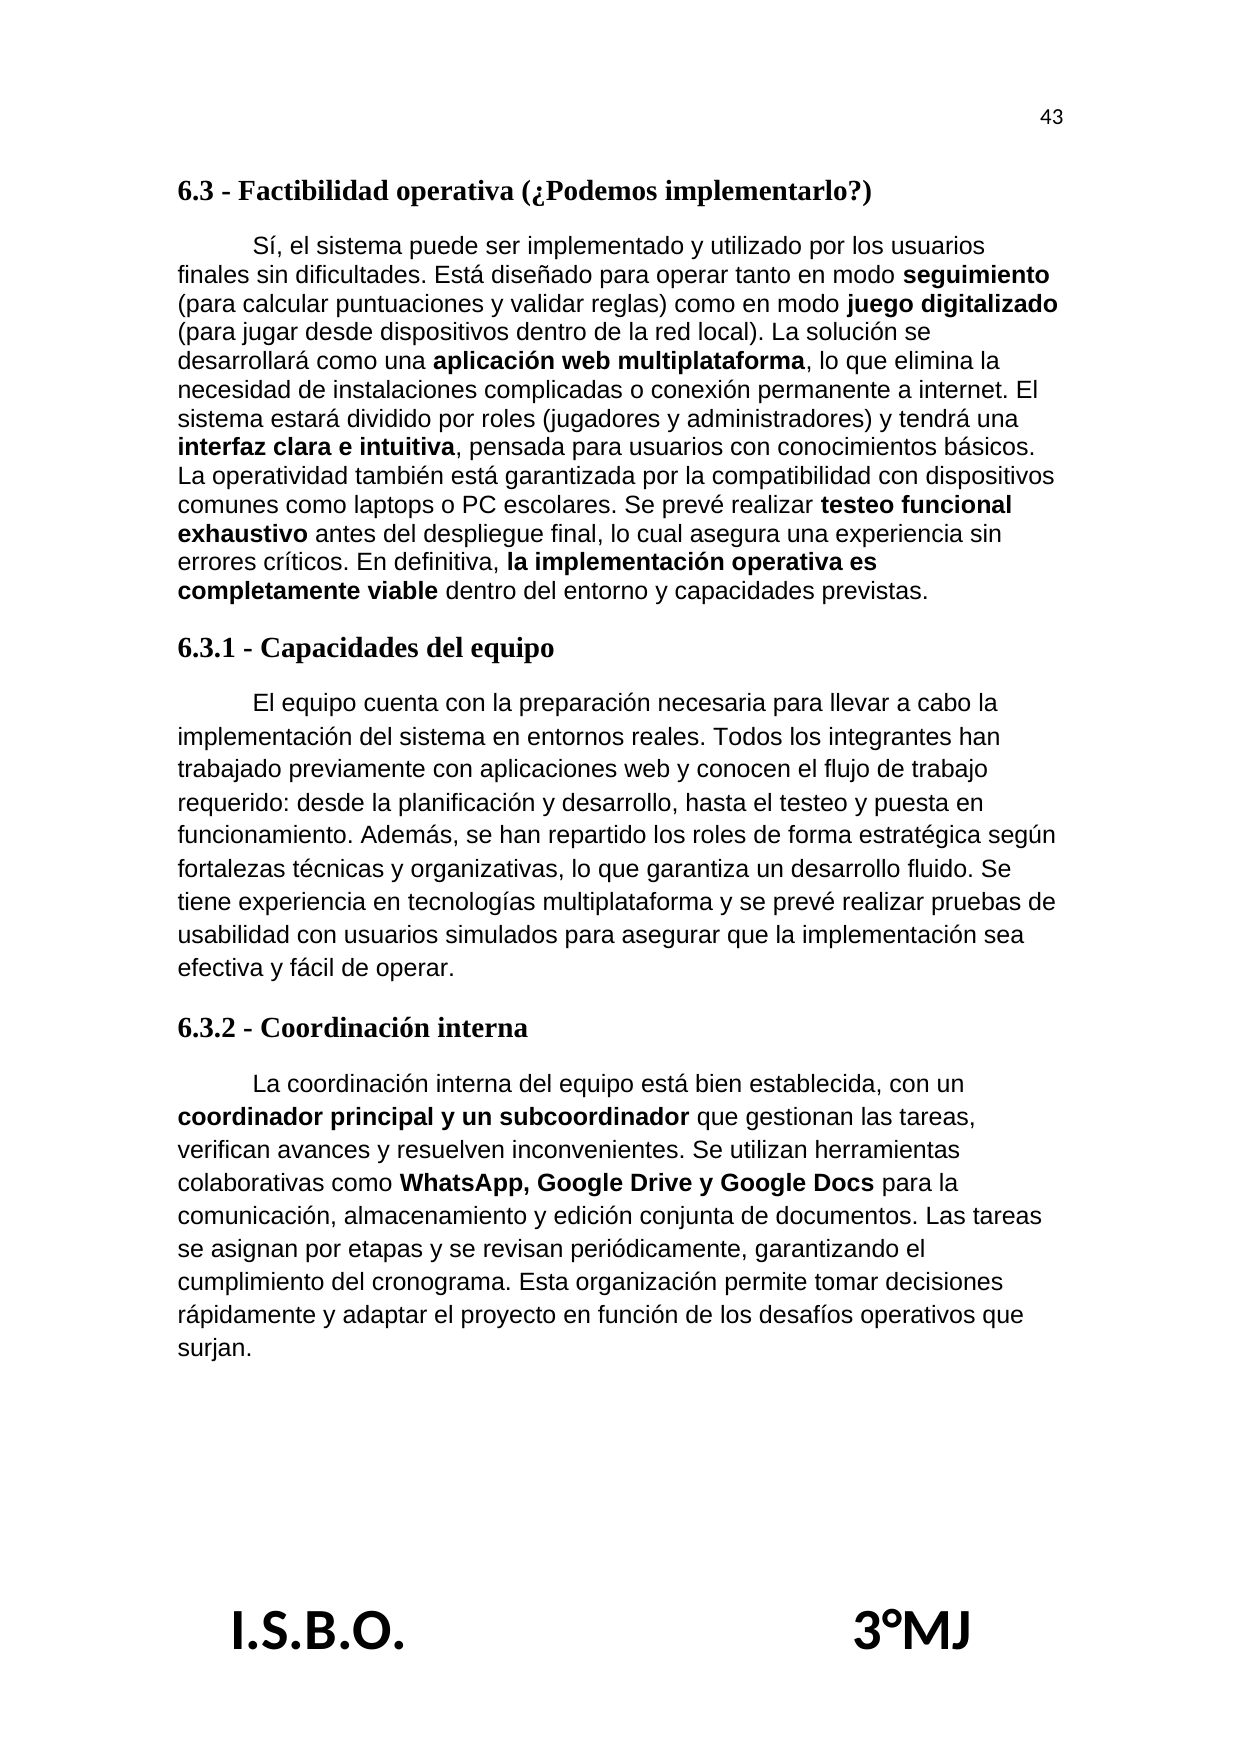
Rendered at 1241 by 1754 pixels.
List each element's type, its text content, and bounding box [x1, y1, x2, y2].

text El equipo cuenta con la preparación necesaria para llevar a cabo la implementación del sistema en entornos reales. Todos los integrantes han trabajado previamente con aplicaciones web y conocen el flujo de trabajo requerido: desde la planificación y desarrollo, hasta el testeo y puesta en funcionamiento. Además, se han repartido los roles de forma estratégica según fortalezas técnicas y organizativas, lo que garantiza un desarrollo fluido. Se tiene experiencia en tecnologías multiplataforma y se prevé realizar pruebas de usabilidad con usuarios simulados para asegurar que la implementación sea efectiva y fácil de operar. [177, 688, 1063, 981]
subtitle 6.3 - Factibilidad operativa (¿Podemos implementarlo?) [177, 173, 1063, 206]
subtitle 6.3.1 - Capacidades del equipo [177, 630, 1063, 663]
subtitle 6.3.2 - Coordinación interna [177, 1011, 1063, 1044]
text La coordinación interna del equipo está bien establecida, con un coordinador principal y un subcoordinador que gestionan las tareas, verifican avances y resuelven inconvenientes. Se utilizan herramientas colaborativas como WhatsApp, Google Drive y Google Docs para la comunicación, almacenamiento y edición conjunta de documentos. Las tareas se asignan por etapas y se revisan periódicamente, garantizando el cumplimiento del cronograma. Esta organización permite tomar decisiones rápidamente y adaptar el proyecto en función de los desafíos operativos que surjan. [177, 1069, 1063, 1362]
text Sí, el sistema puede ser implementado y utilizado por los usuarios finales sin dificultades. Está diseñado para operar tanto en modo seguimiento (para calcular puntuaciones y validar reglas) como en modo juego digitalizado (para jugar desde dispositivos dentro de la red local). La solución se desarrollará como una aplicación web multiplataforma, lo que elimina la necesidad de instalaciones complicadas o conexión permanente a internet. El sistema estará dividido por roles (jugadores y administradores) y tendrá una interfaz clara e intuitiva, pensada para usuarios con conocimientos básicos. La operatividad también está garantizada por la compatibilidad con dispositivos comunes como laptops o PC escolares. Se prevé realizar testeo funcional exhaustivo antes del despliegue final, lo cual asegura una experiencia sin errores críticos. En definitiva, la implementación operativa es completamente viable dentro del entorno y capacidades previstas. [177, 231, 1063, 605]
